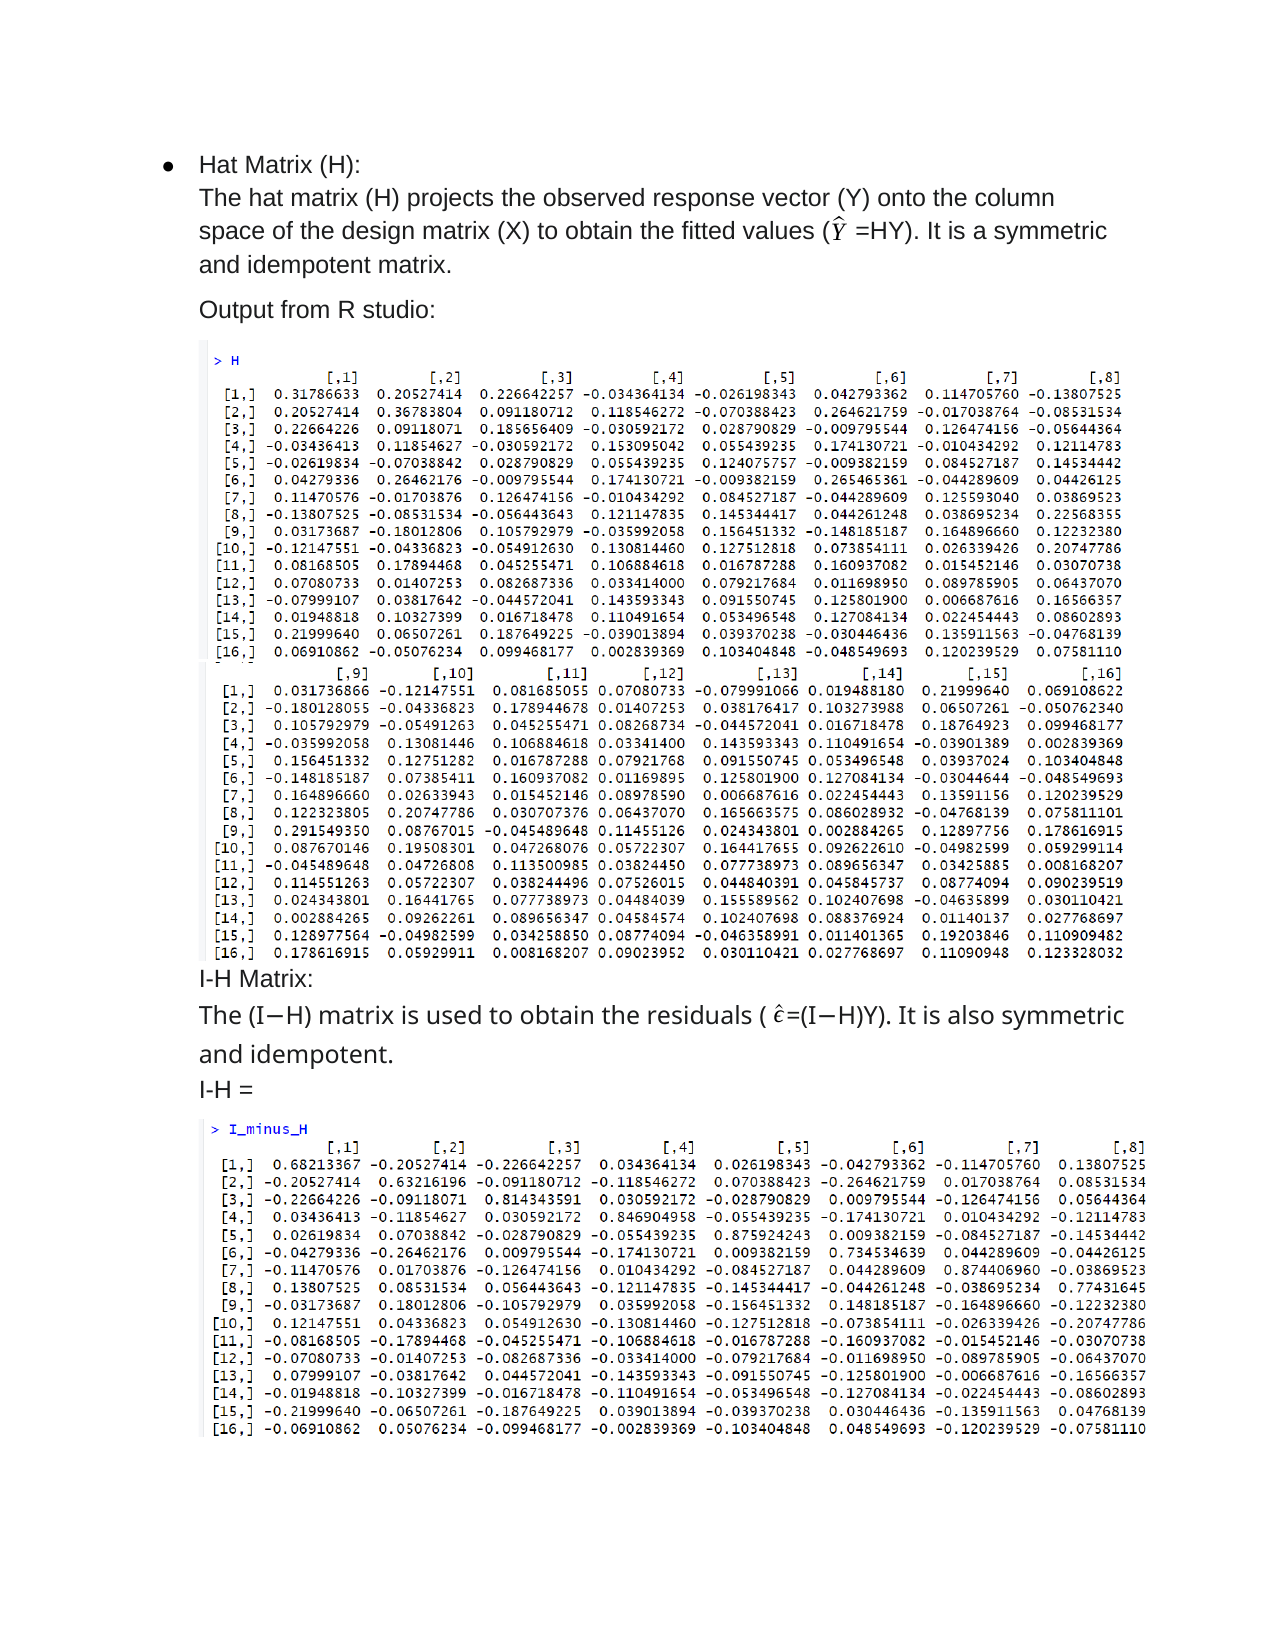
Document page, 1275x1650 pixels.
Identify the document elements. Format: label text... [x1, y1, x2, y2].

list Hat Matrix (H): The hat matrix (H) projects the observed response vector (Y) onto the column space of the design matrix (X) to obtain the fitted values ( =HY). It is a symmetric and idempotent matrix. [161, 150, 1125, 278]
picture [198, 662, 1174, 961]
text Output from R studio: [198, 295, 1125, 324]
picture [198, 1119, 1174, 1437]
text I-H Matrix: The (I−H) matrix is used to obtain the residuals ( =(I−H)Y). It is also symmetric and idempotent. I-H = [198, 961, 1125, 1103]
picture [198, 340, 1174, 659]
